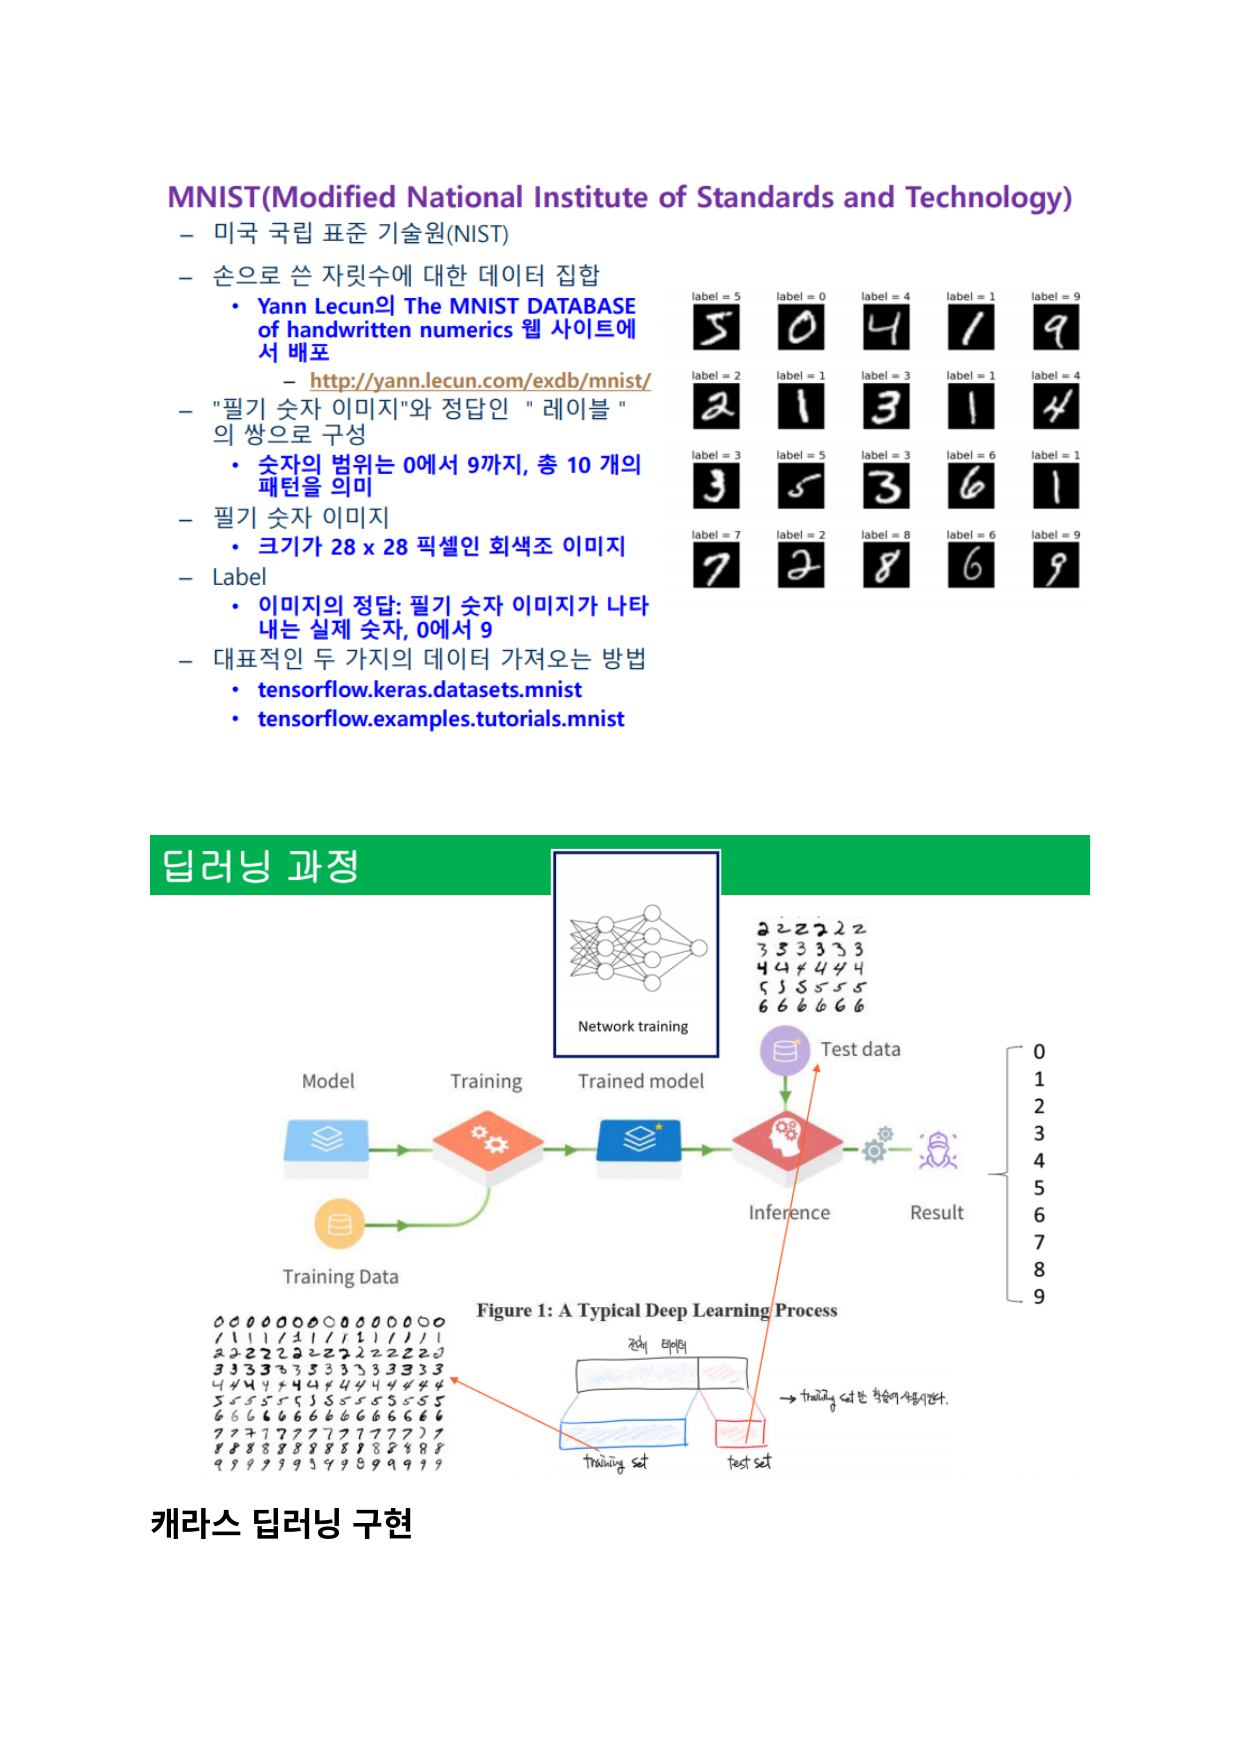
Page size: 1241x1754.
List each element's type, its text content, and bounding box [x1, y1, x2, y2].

picture [150, 835, 1091, 1480]
list 캐라스 딥러닝 구현 [150, 1498, 1090, 1546]
picture [150, 177, 1091, 752]
